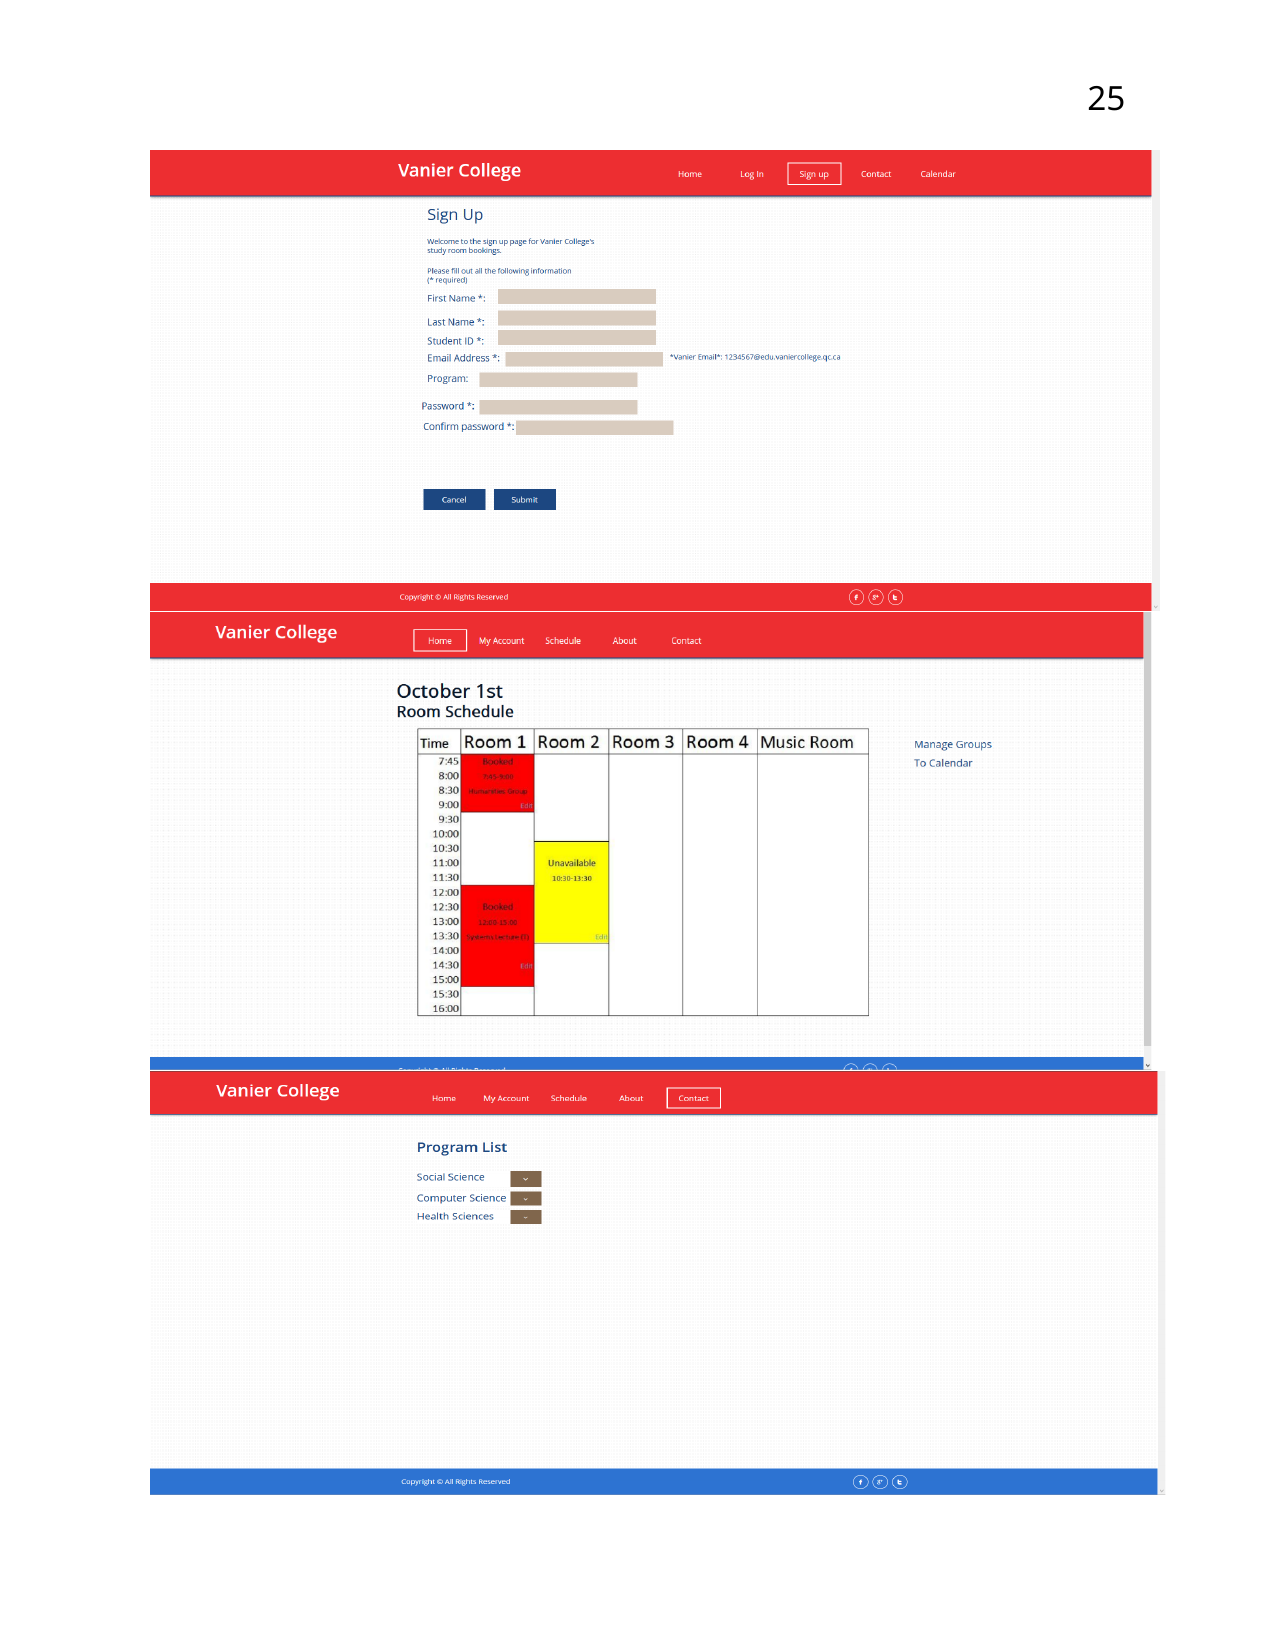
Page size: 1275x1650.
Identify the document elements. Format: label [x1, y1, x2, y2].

picture [150, 150, 1160, 611]
picture [150, 1071, 1166, 1495]
picture [150, 612, 1152, 1070]
